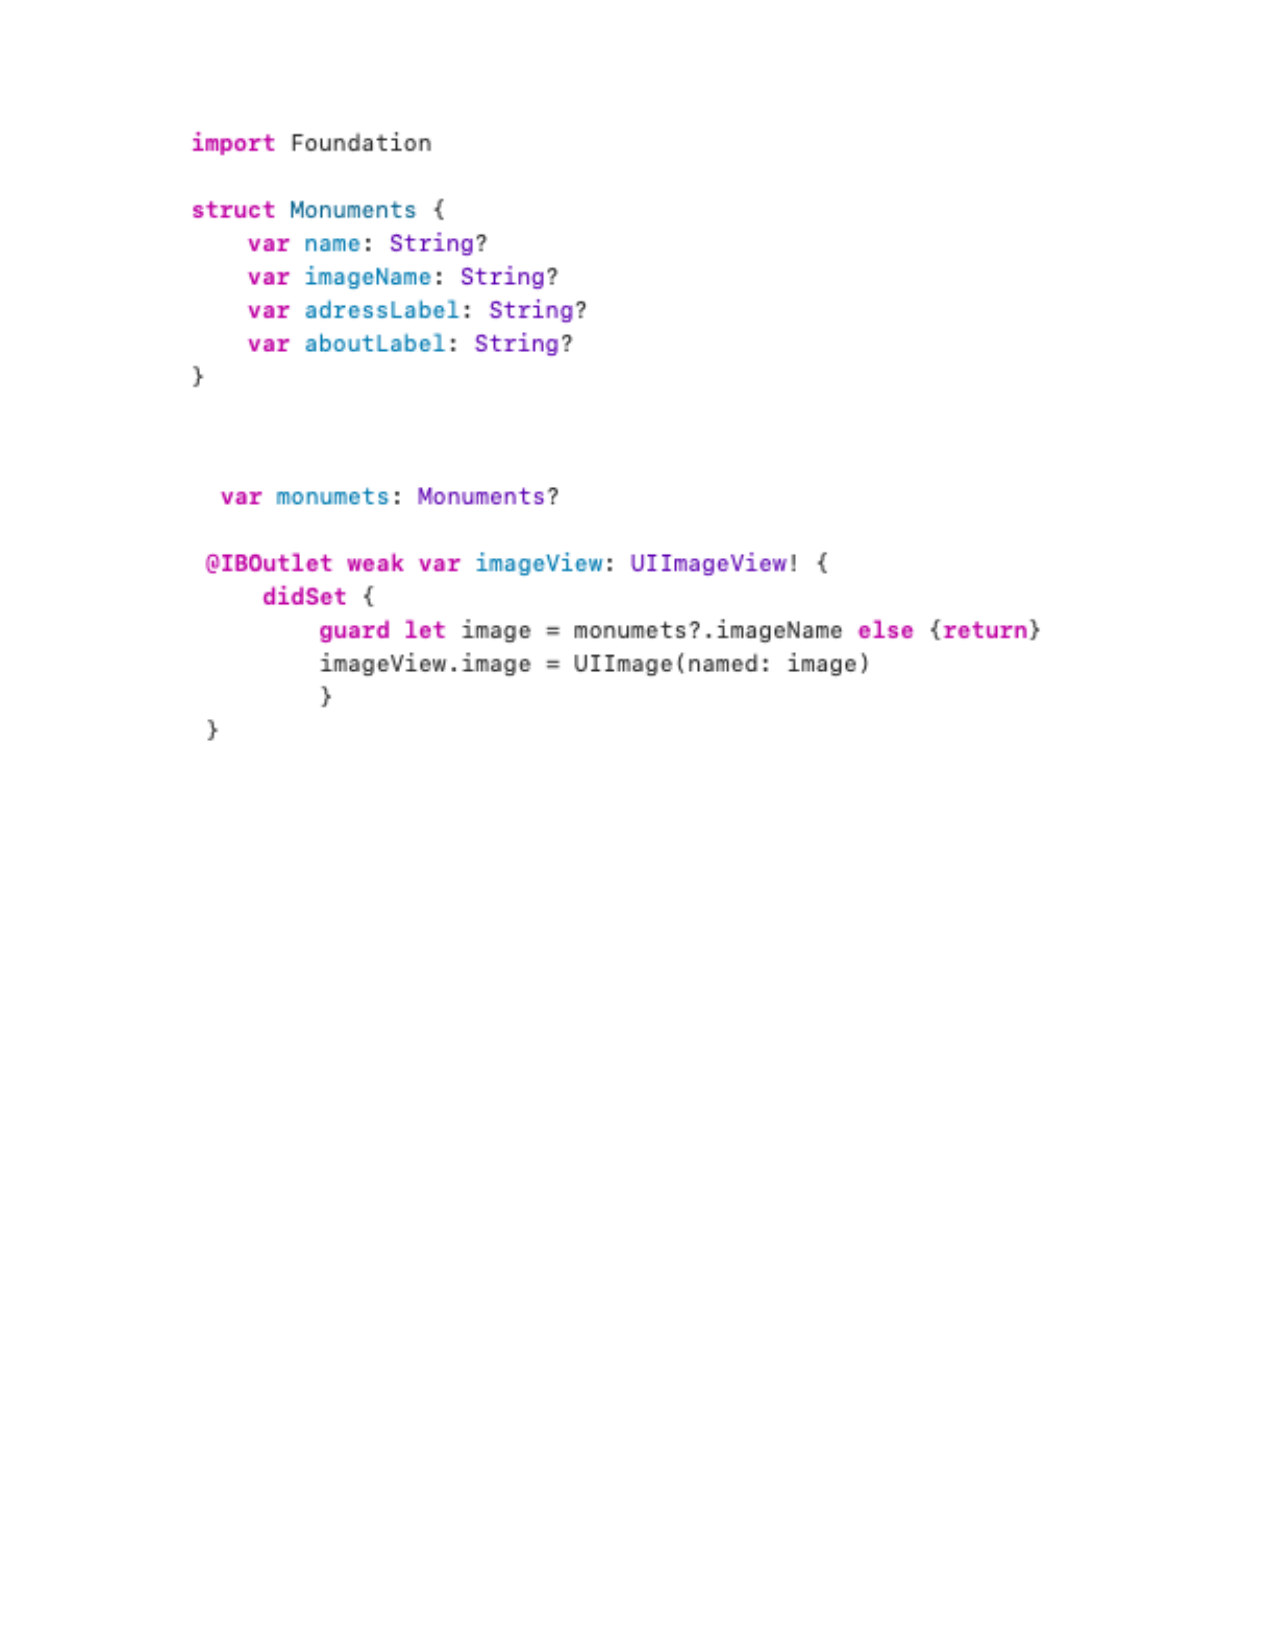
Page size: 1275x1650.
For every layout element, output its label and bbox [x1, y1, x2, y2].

picture [177, 463, 1094, 810]
picture [177, 118, 665, 400]
